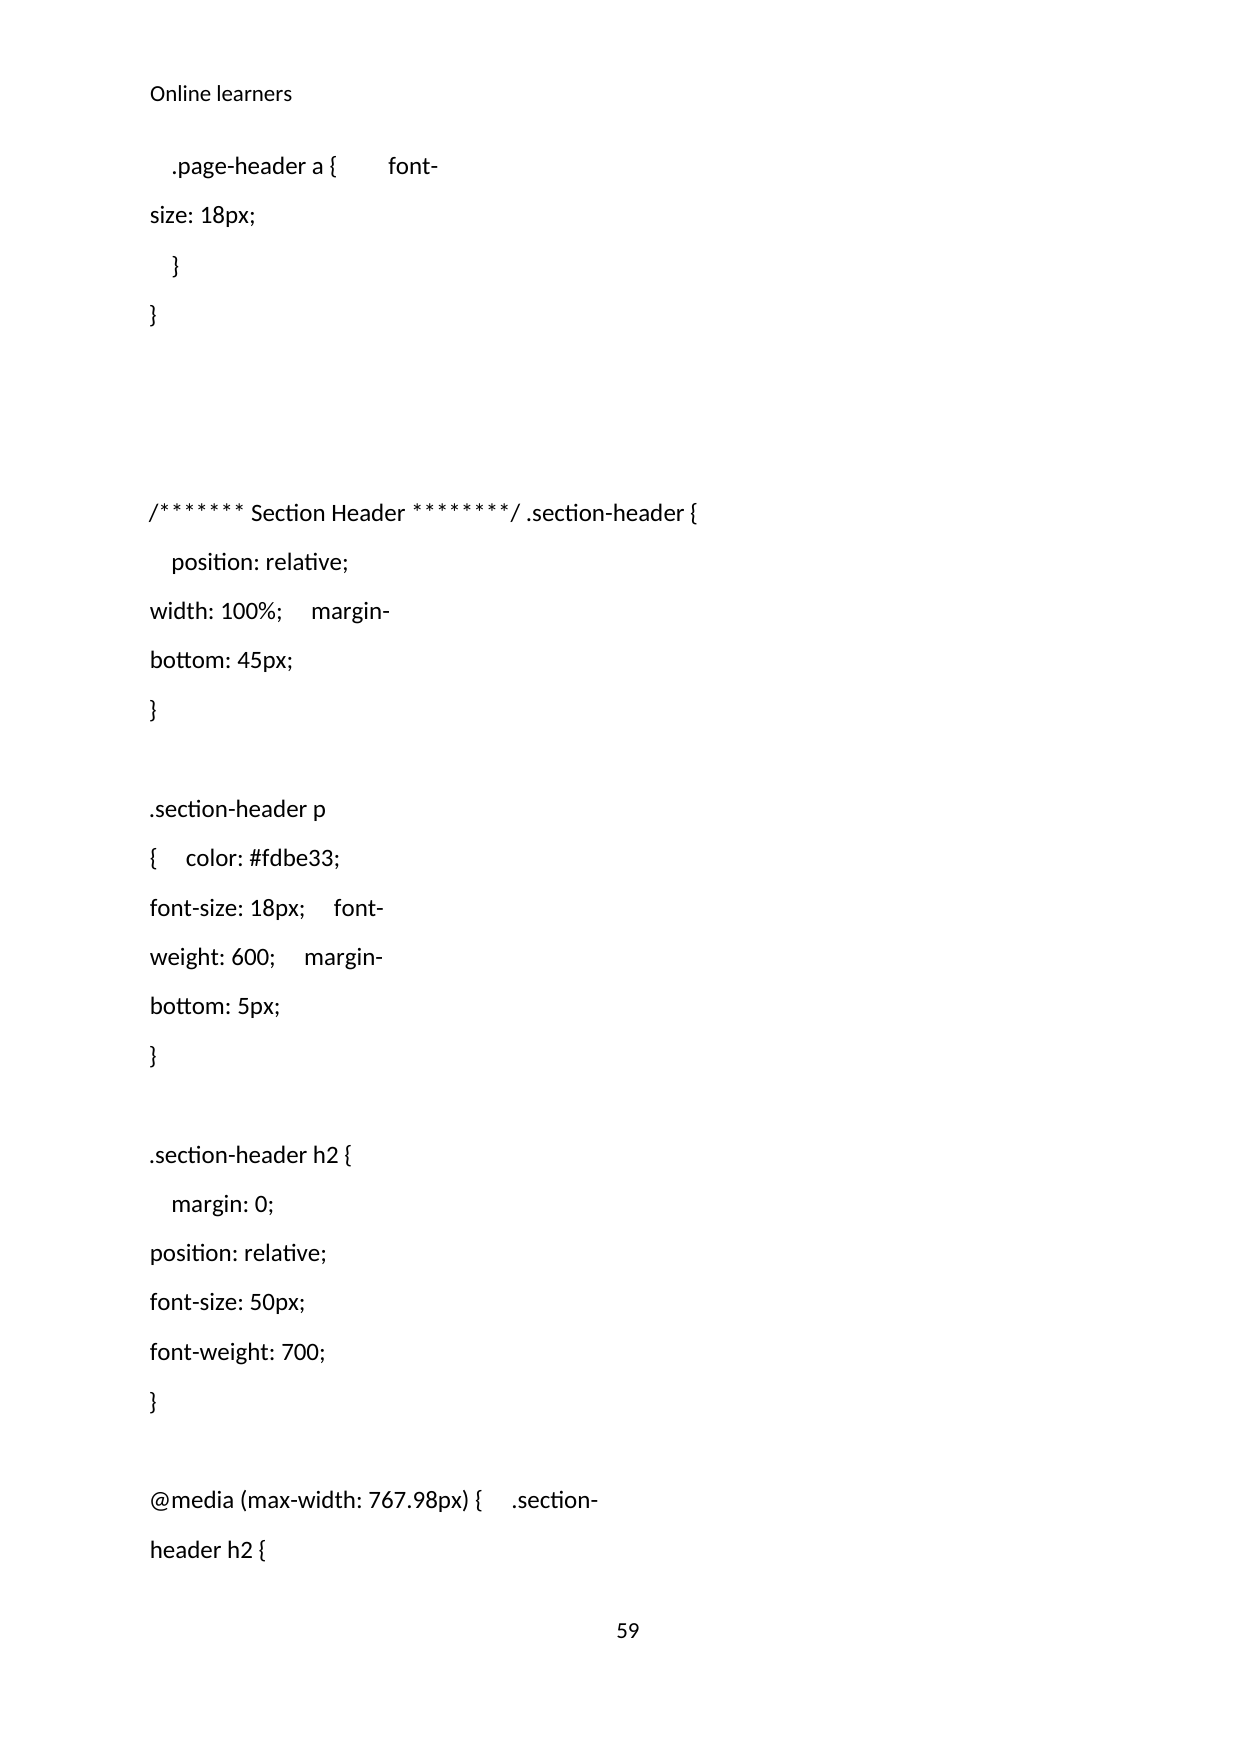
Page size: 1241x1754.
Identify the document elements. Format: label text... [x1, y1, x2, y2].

text .section-header p { color: #fdbe33; font-size: 18px; font-weight: 600; margin-bottom: 5px; [148, 793, 405, 1021]
text } [148, 299, 1106, 329]
text .section-header h2 { [148, 1139, 1106, 1169]
text } [148, 694, 1106, 725]
text margin: 0; position: relative; font-size: 50px; font-weight: 700; [148, 1188, 370, 1366]
text position: relative; width: 100%; margin-bottom: 45px; [148, 546, 421, 675]
text @media (max-width: 767.98px) { .section-header h2 { [148, 1484, 649, 1564]
text } [148, 1040, 1106, 1071]
text .page-header a { font-size: 18px; [148, 150, 439, 230]
text } [148, 250, 1106, 280]
text } [148, 1386, 1106, 1416]
text /******* Section Header ********/ .section-header { [148, 497, 1106, 527]
